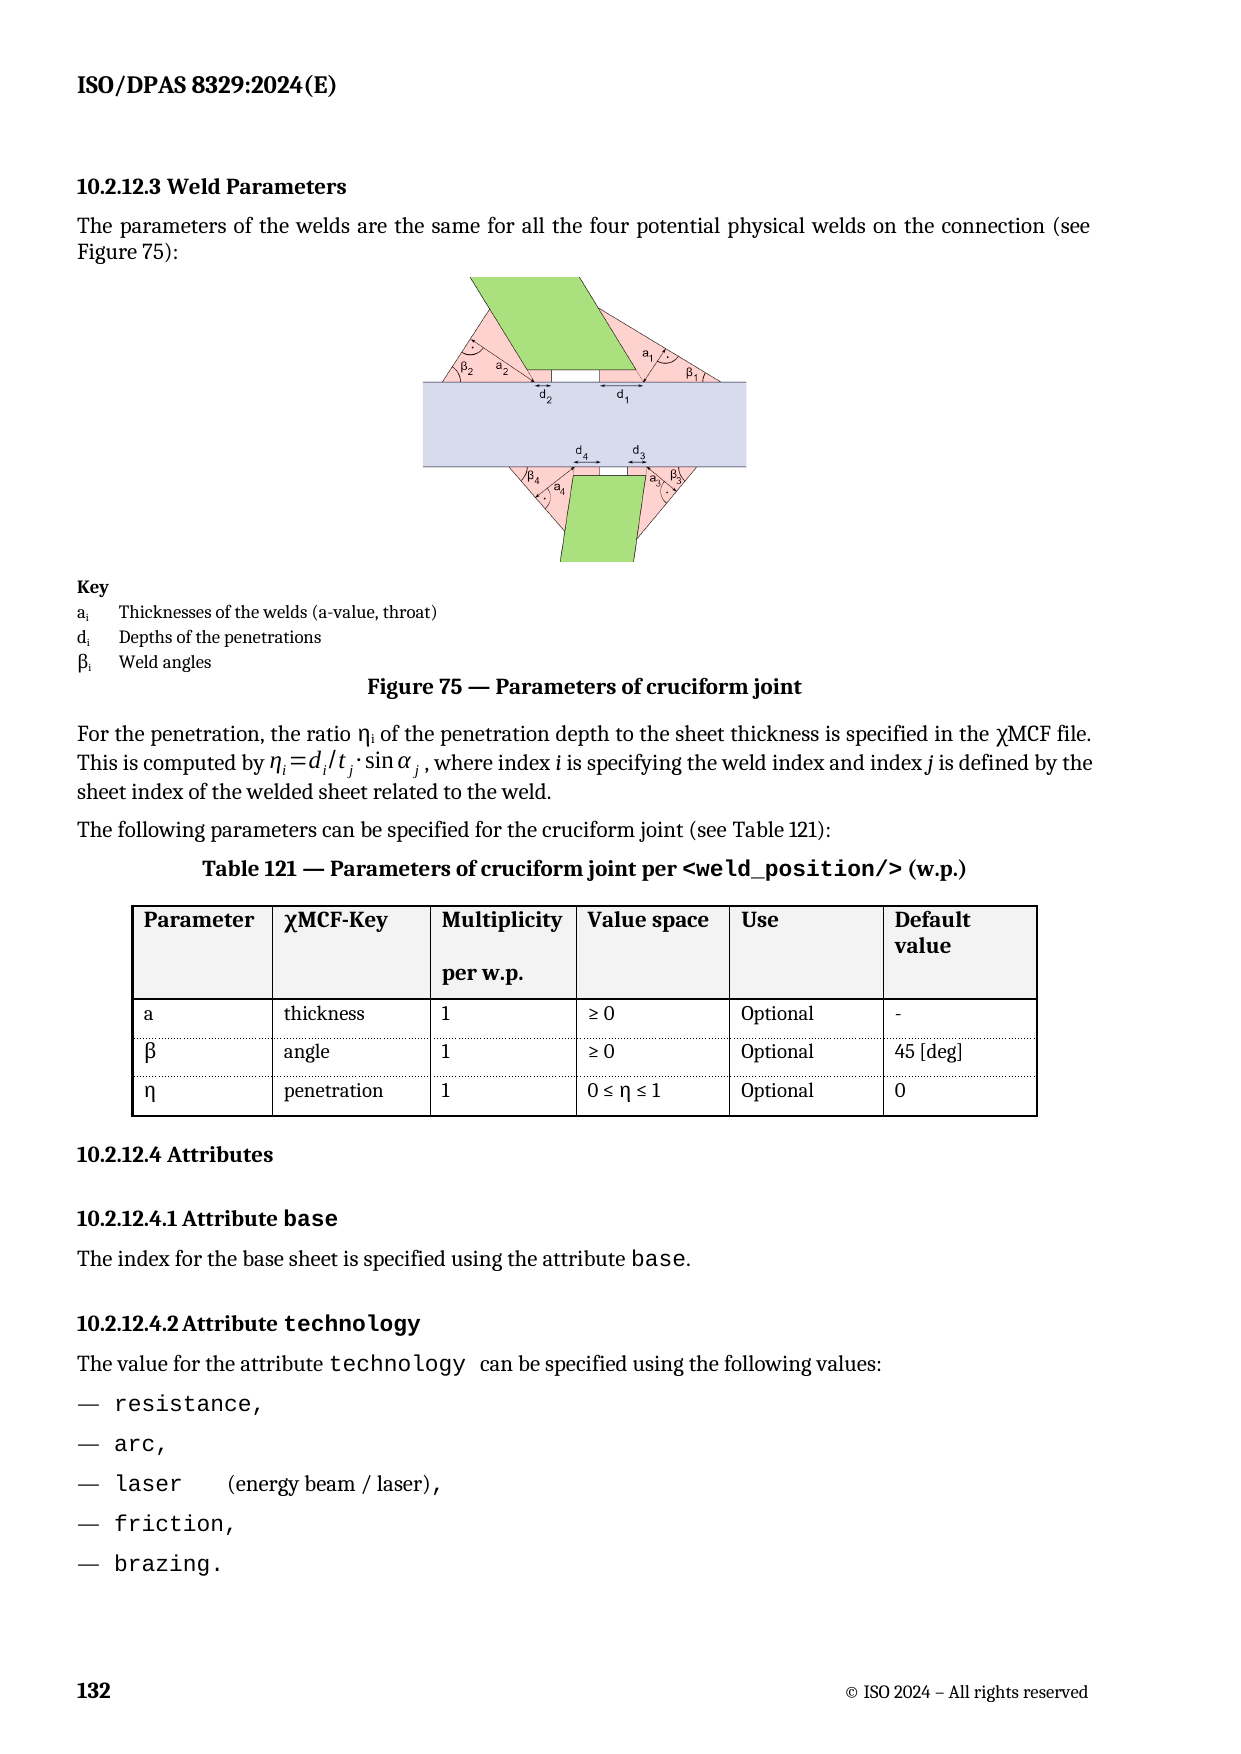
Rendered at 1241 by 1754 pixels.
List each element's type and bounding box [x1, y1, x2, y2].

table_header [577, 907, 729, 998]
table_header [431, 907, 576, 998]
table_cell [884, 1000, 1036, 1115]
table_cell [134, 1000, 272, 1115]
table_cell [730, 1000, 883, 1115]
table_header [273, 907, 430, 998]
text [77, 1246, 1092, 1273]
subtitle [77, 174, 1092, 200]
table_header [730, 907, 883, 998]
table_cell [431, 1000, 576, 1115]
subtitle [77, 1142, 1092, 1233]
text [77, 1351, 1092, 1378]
picture [422, 277, 747, 562]
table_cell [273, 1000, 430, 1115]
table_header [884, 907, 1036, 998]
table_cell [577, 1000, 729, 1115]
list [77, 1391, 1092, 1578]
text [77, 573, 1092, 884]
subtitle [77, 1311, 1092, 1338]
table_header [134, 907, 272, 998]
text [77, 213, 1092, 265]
